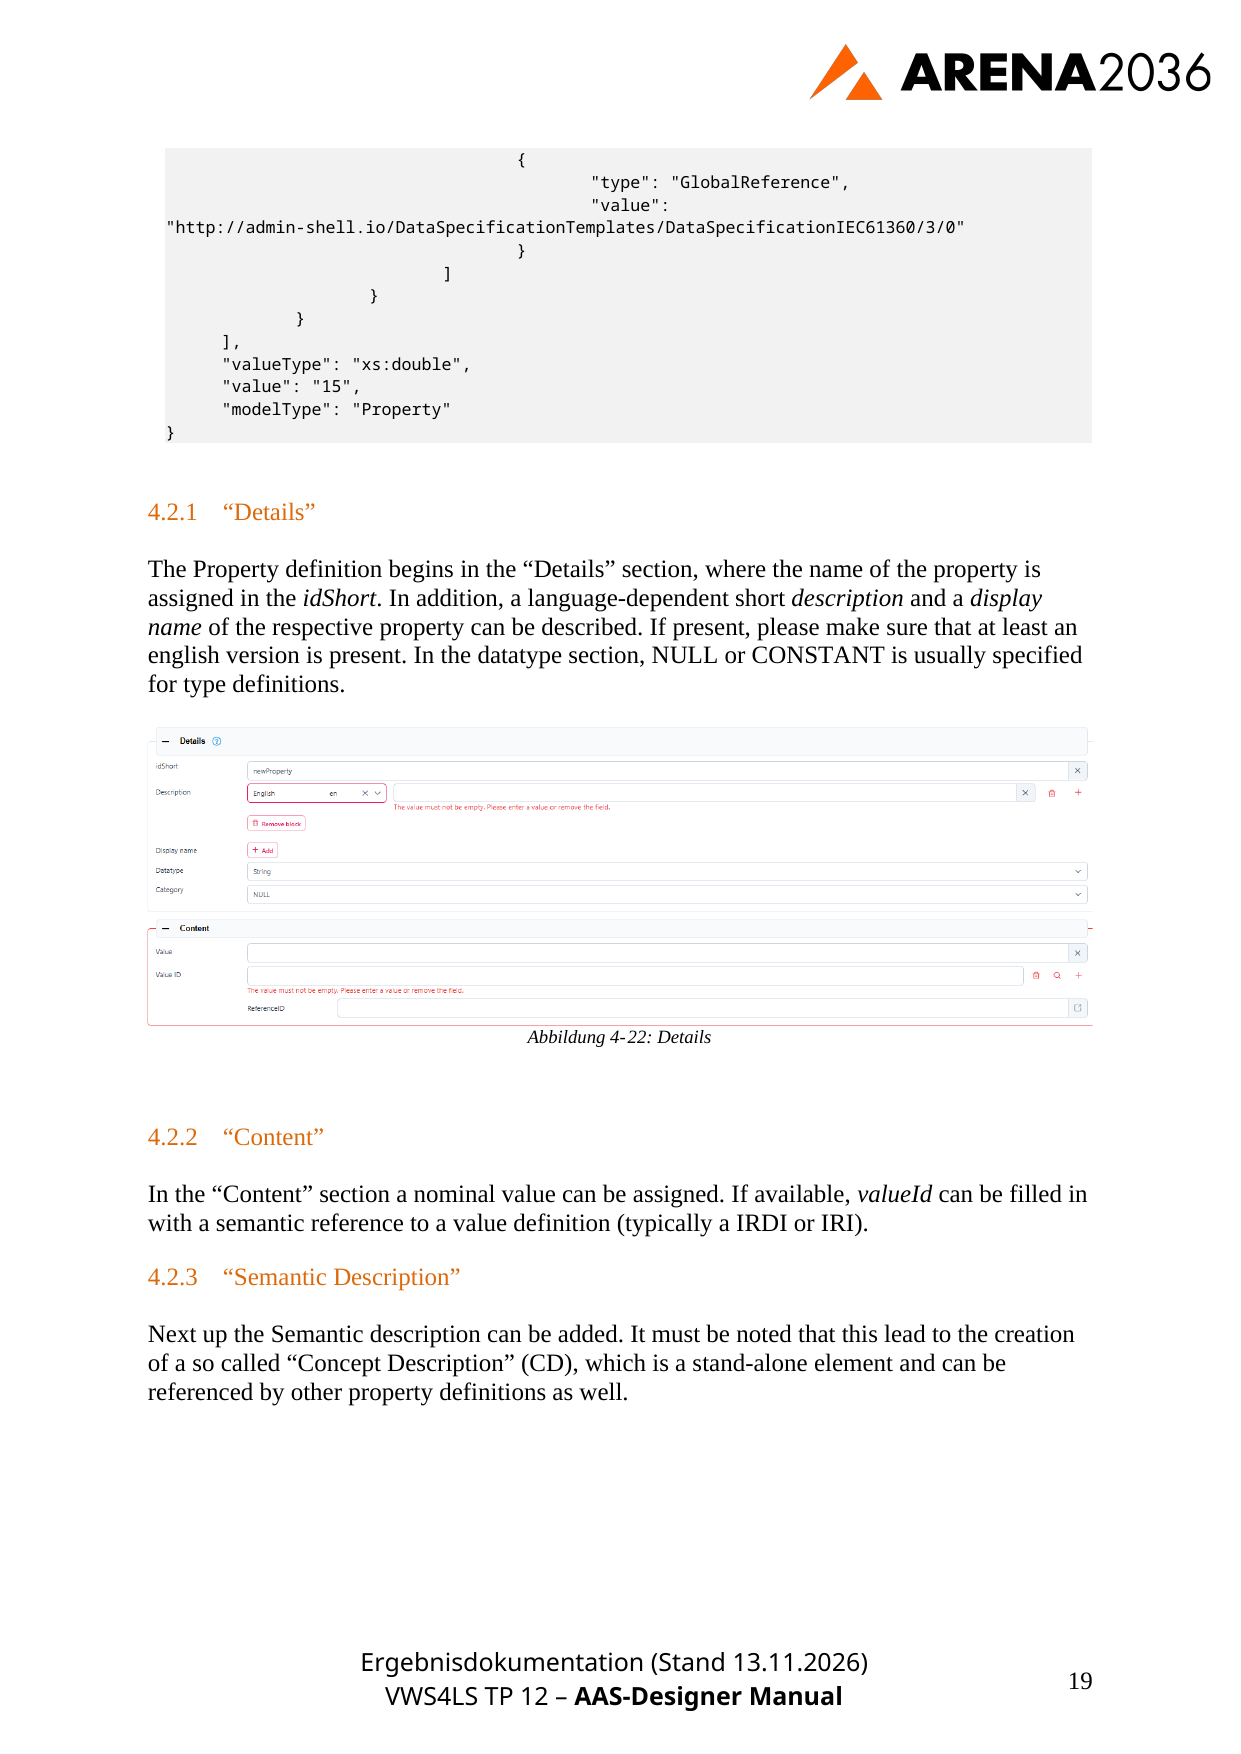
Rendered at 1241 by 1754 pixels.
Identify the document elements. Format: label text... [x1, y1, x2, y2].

text ], [165, 329, 1092, 352]
subtitle “Semantic Description” [148, 1262, 1092, 1291]
text "value": "15", [165, 375, 1092, 397]
subtitle “Details” [148, 497, 1092, 525]
text { [165, 148, 1092, 170]
text ] [165, 261, 1092, 284]
text "valueType": "xs:double", [165, 352, 1092, 375]
picture [809, 44, 1211, 100]
text "modelType": "Property" [165, 397, 1092, 420]
text Next up the Semantic description can be added. It must be noted that this lead to the creation of a so called “Concept Description” (CD), which is a stand-alone element and can be referenced by other property definitions as well. [148, 1319, 1092, 1406]
text } [165, 238, 1092, 261]
text The Property definition begins in the “Details” section, where the name of the property is assigned in the idShort. In addition, a language-dependent short description and a display name of the respective property can be described. If present, please make sure that at least an english version is present. In the datatype section, NULL or CONSTANT is usually specified for type definitions. [148, 554, 1092, 698]
text "type": "GlobalReference", [165, 170, 1092, 193]
text } [165, 307, 1092, 329]
subtitle “Content” [148, 1122, 1092, 1151]
picture [147, 726, 1093, 1026]
text } [165, 420, 1092, 443]
text } [165, 284, 1092, 307]
text In the “Content” section a nominal value can be assigned. If available, valueId can be filled in with a semantic reference to a value definition (typically a IRDI or IRI). [148, 1179, 1092, 1237]
text "value": "http://admin-shell.io/DataSpecificationTemplates/DataSpecificationIEC61360/3/0" [165, 193, 1092, 238]
